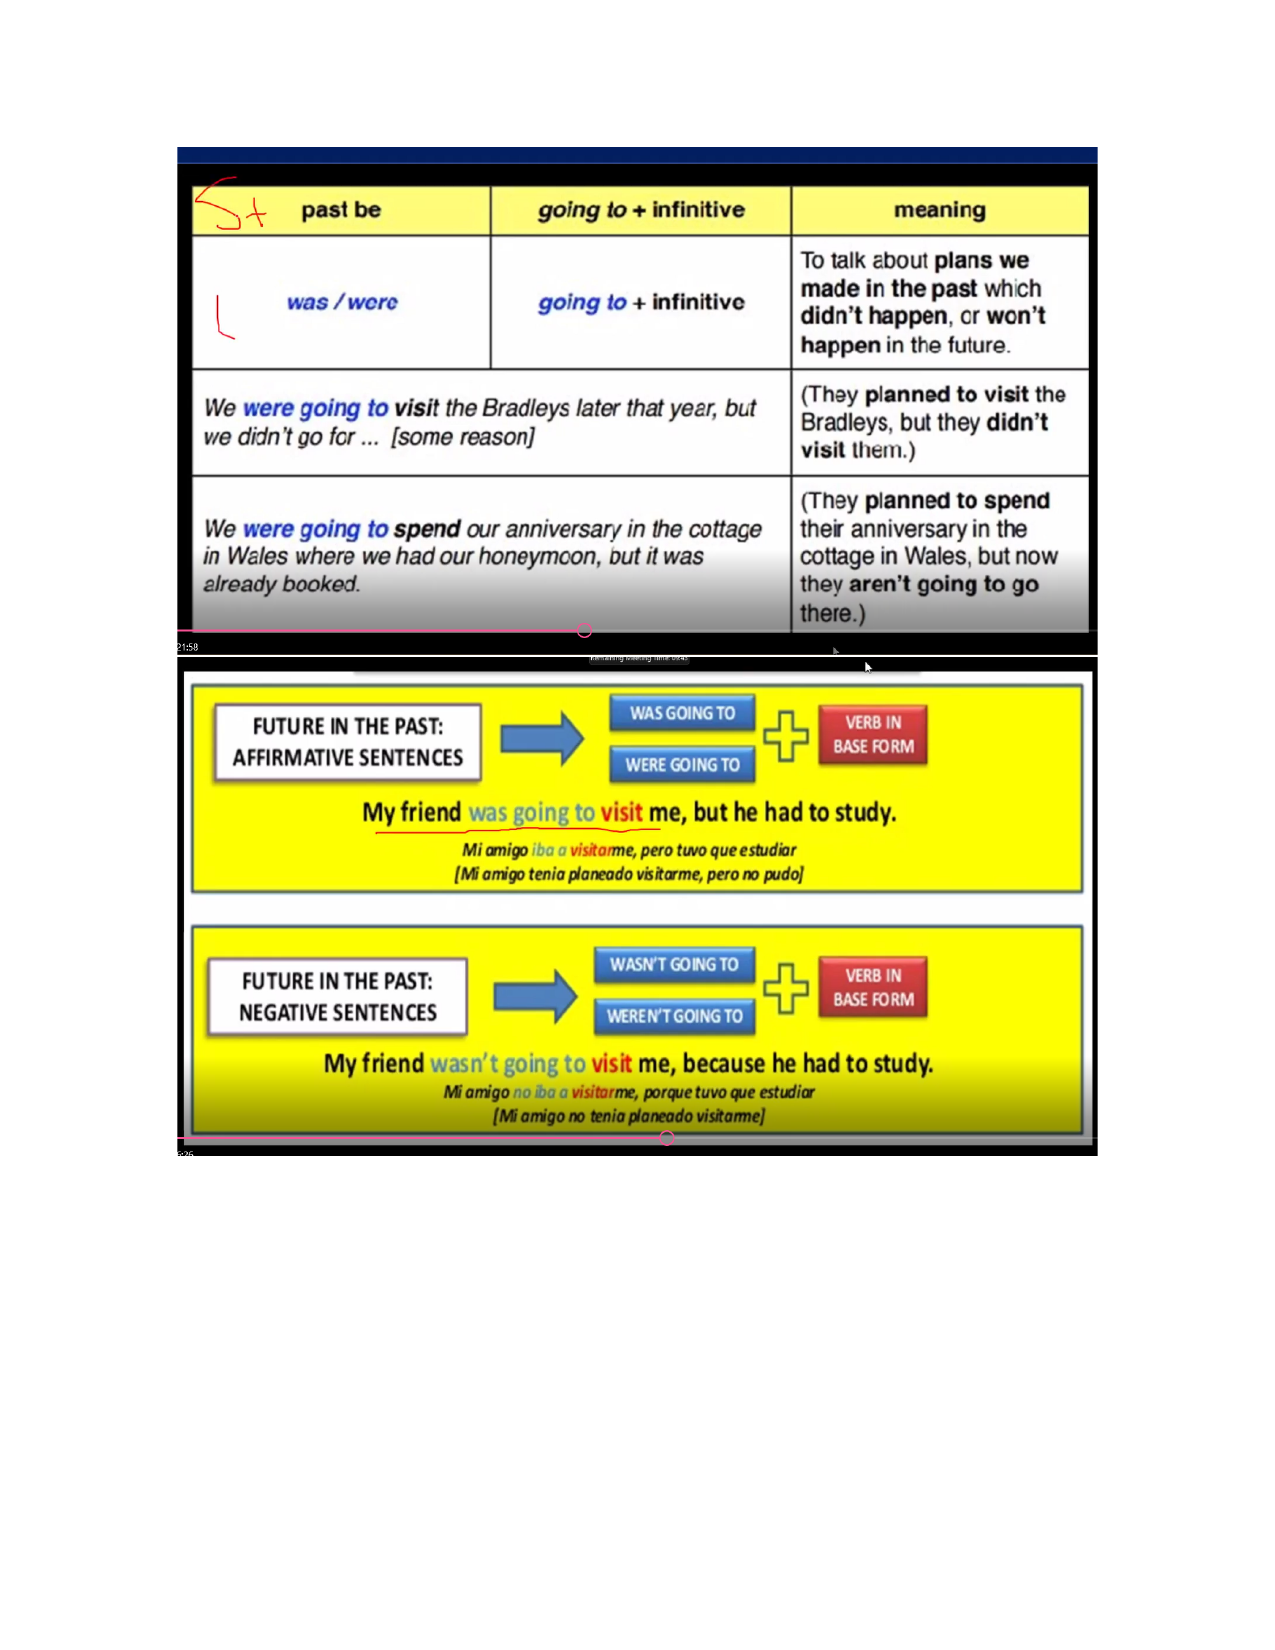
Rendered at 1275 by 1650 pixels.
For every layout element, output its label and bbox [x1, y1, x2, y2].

picture [177, 147, 1098, 655]
picture [177, 657, 1098, 1156]
